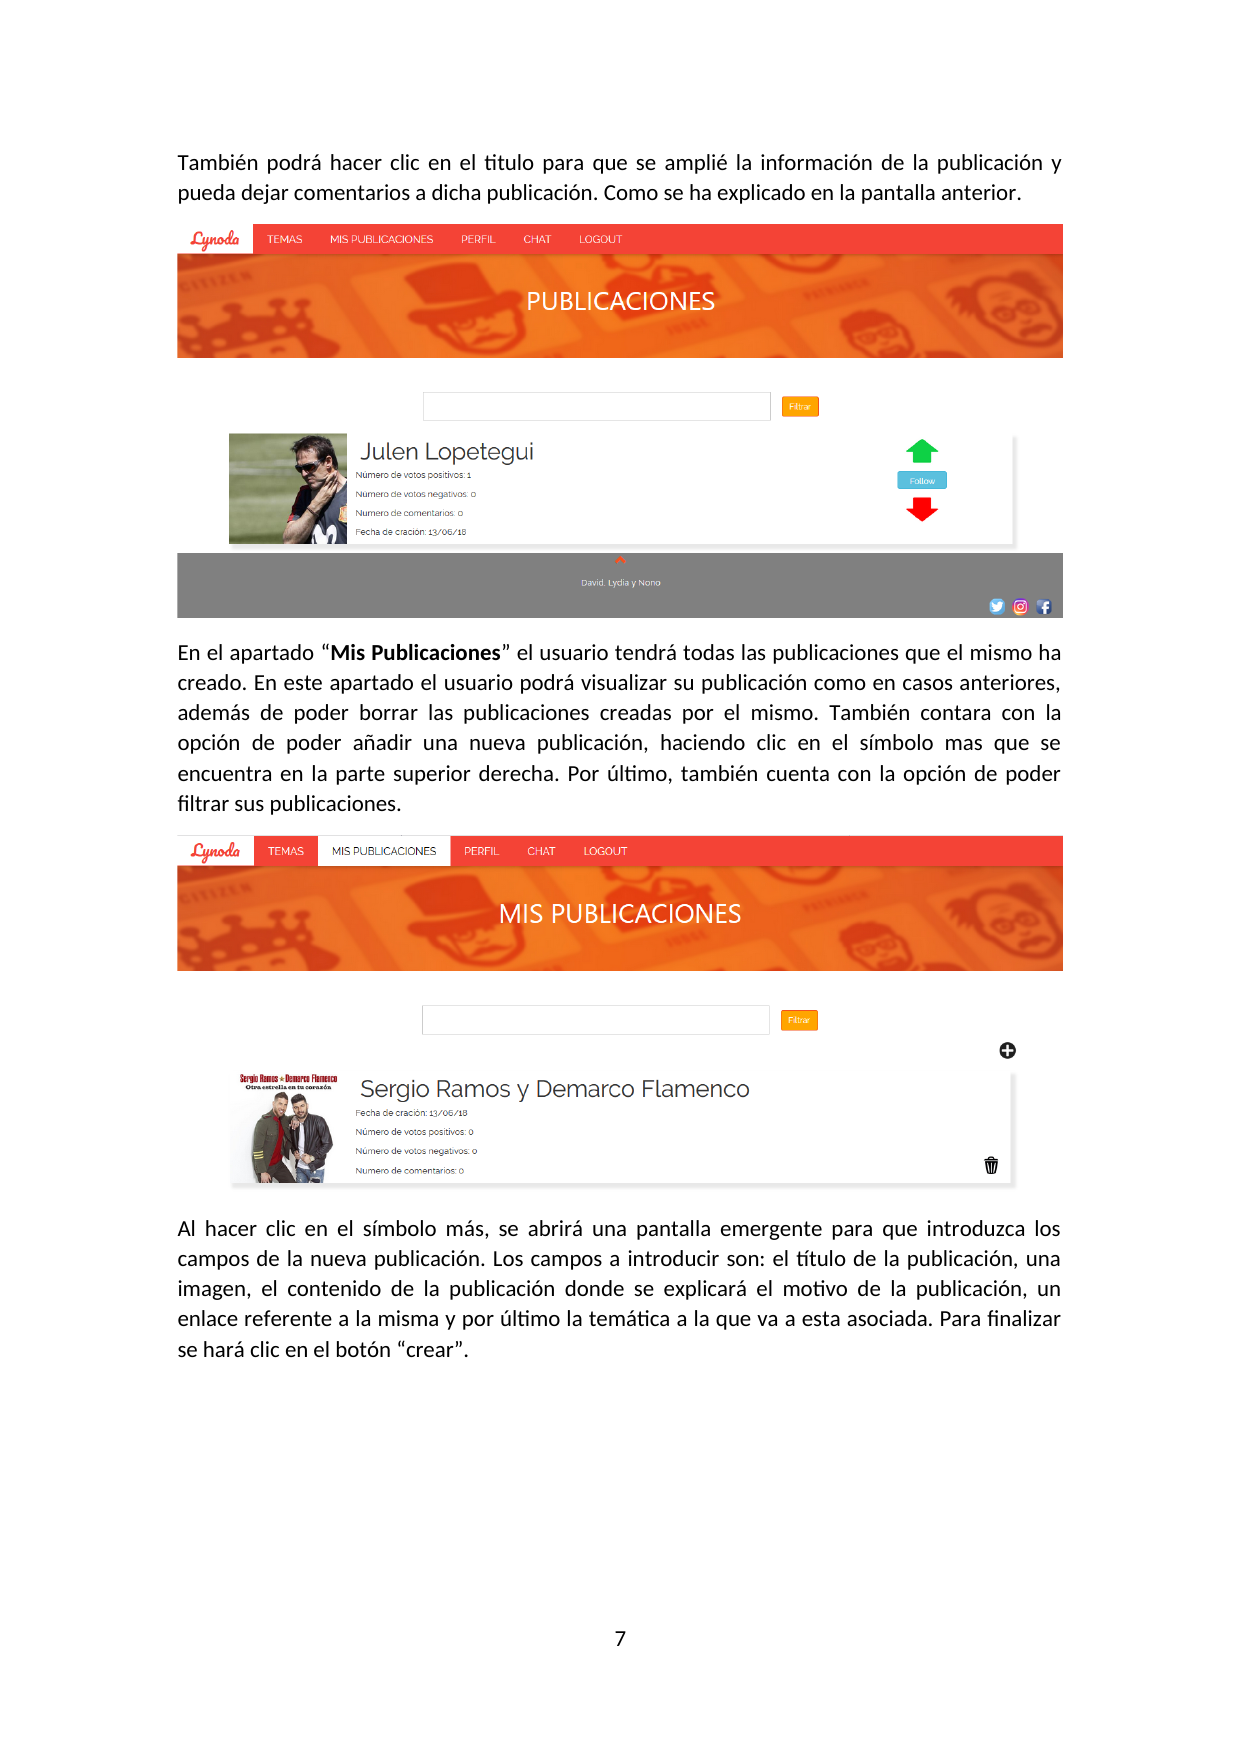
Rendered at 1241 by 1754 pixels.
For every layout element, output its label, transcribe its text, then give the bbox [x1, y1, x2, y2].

text Al hacer clic en el símbolo más, se abrirá una pantalla emergente para que introduzca los campos de la nueva publicación. Los campos a introducir son: el título de la publicación, una imagen, el contenido de la publicación donde se explicará el motivo de la publicación, un enlace referente a la misma y por último la temática a la que va a esta asociada. Para finalizar se hará clic en el botón “crear”. [177, 1214, 1063, 1363]
picture [177, 224, 1063, 619]
text En el apartado “Mis Publicaciones” el usuario tendrá todas las publicaciones que el mismo ha creado. En este apartado el usuario podrá visualizar su publicación como en casos anteriores, además de poder borrar las publicaciones creadas por el mismo. También contara con la opción de poder añadir una nueva publicación, haciendo clic en el símbolo mas que se encuentra en la parte superior derecha. Por último, también cuenta con la opción de poder filtrar sus publicaciones. [177, 638, 1063, 817]
picture [177, 835, 1063, 1195]
text También podrá hacer clic en el titulo para que se amplié la información de la publicación y pueda dejar comentarios a dicha publicación. Como se ha explicado en la pantalla anterior. [177, 148, 1063, 206]
